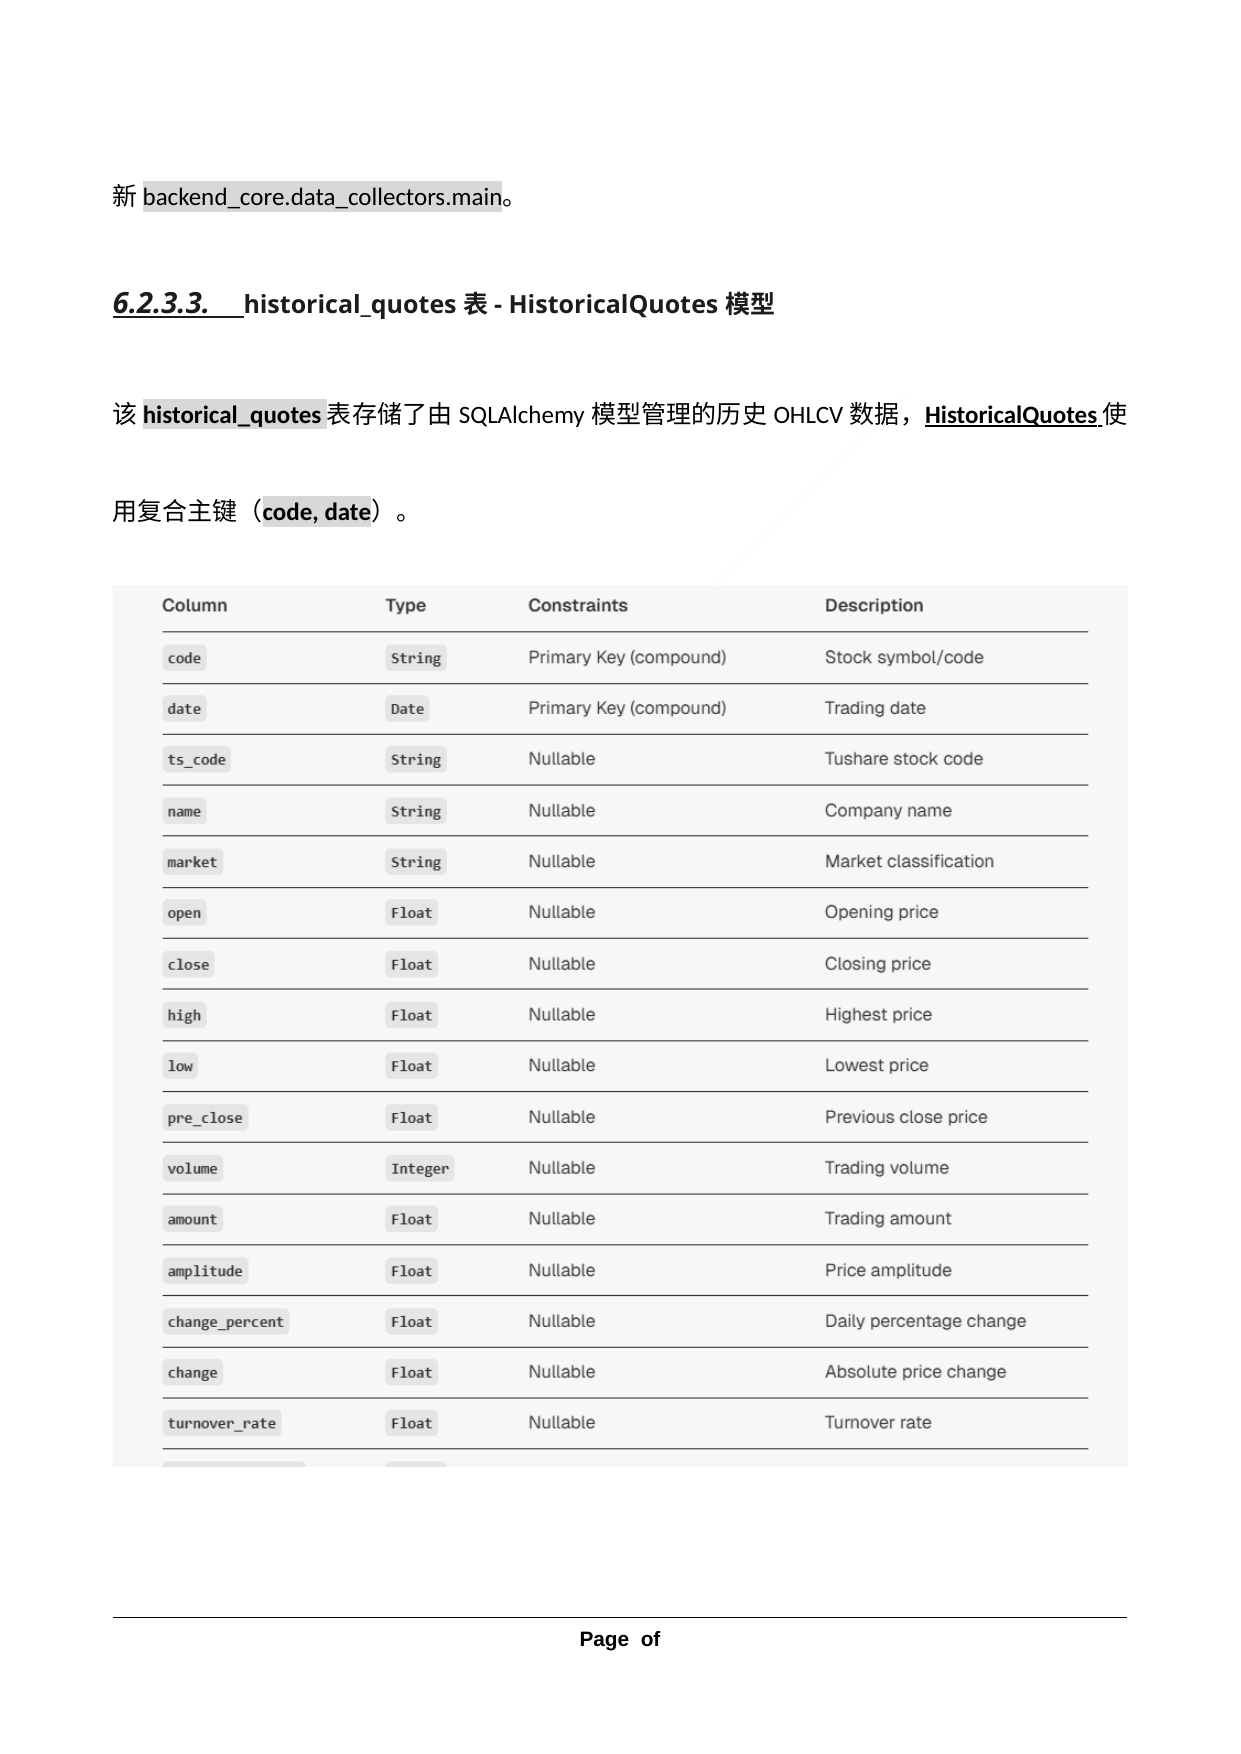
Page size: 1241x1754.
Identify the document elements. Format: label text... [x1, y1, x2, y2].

text 该historical_quotes表存储了由 SQLAlchemy 模型管理的历史 OHLCV 数据，HistoricalQuotes使用复合主键（code, date）。 [112, 380, 1128, 542]
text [112, 162, 1128, 227]
picture [112, 585, 1128, 1467]
subtitle historical_quotes 表 - HistoricalQuotes 模型 [112, 270, 1128, 335]
